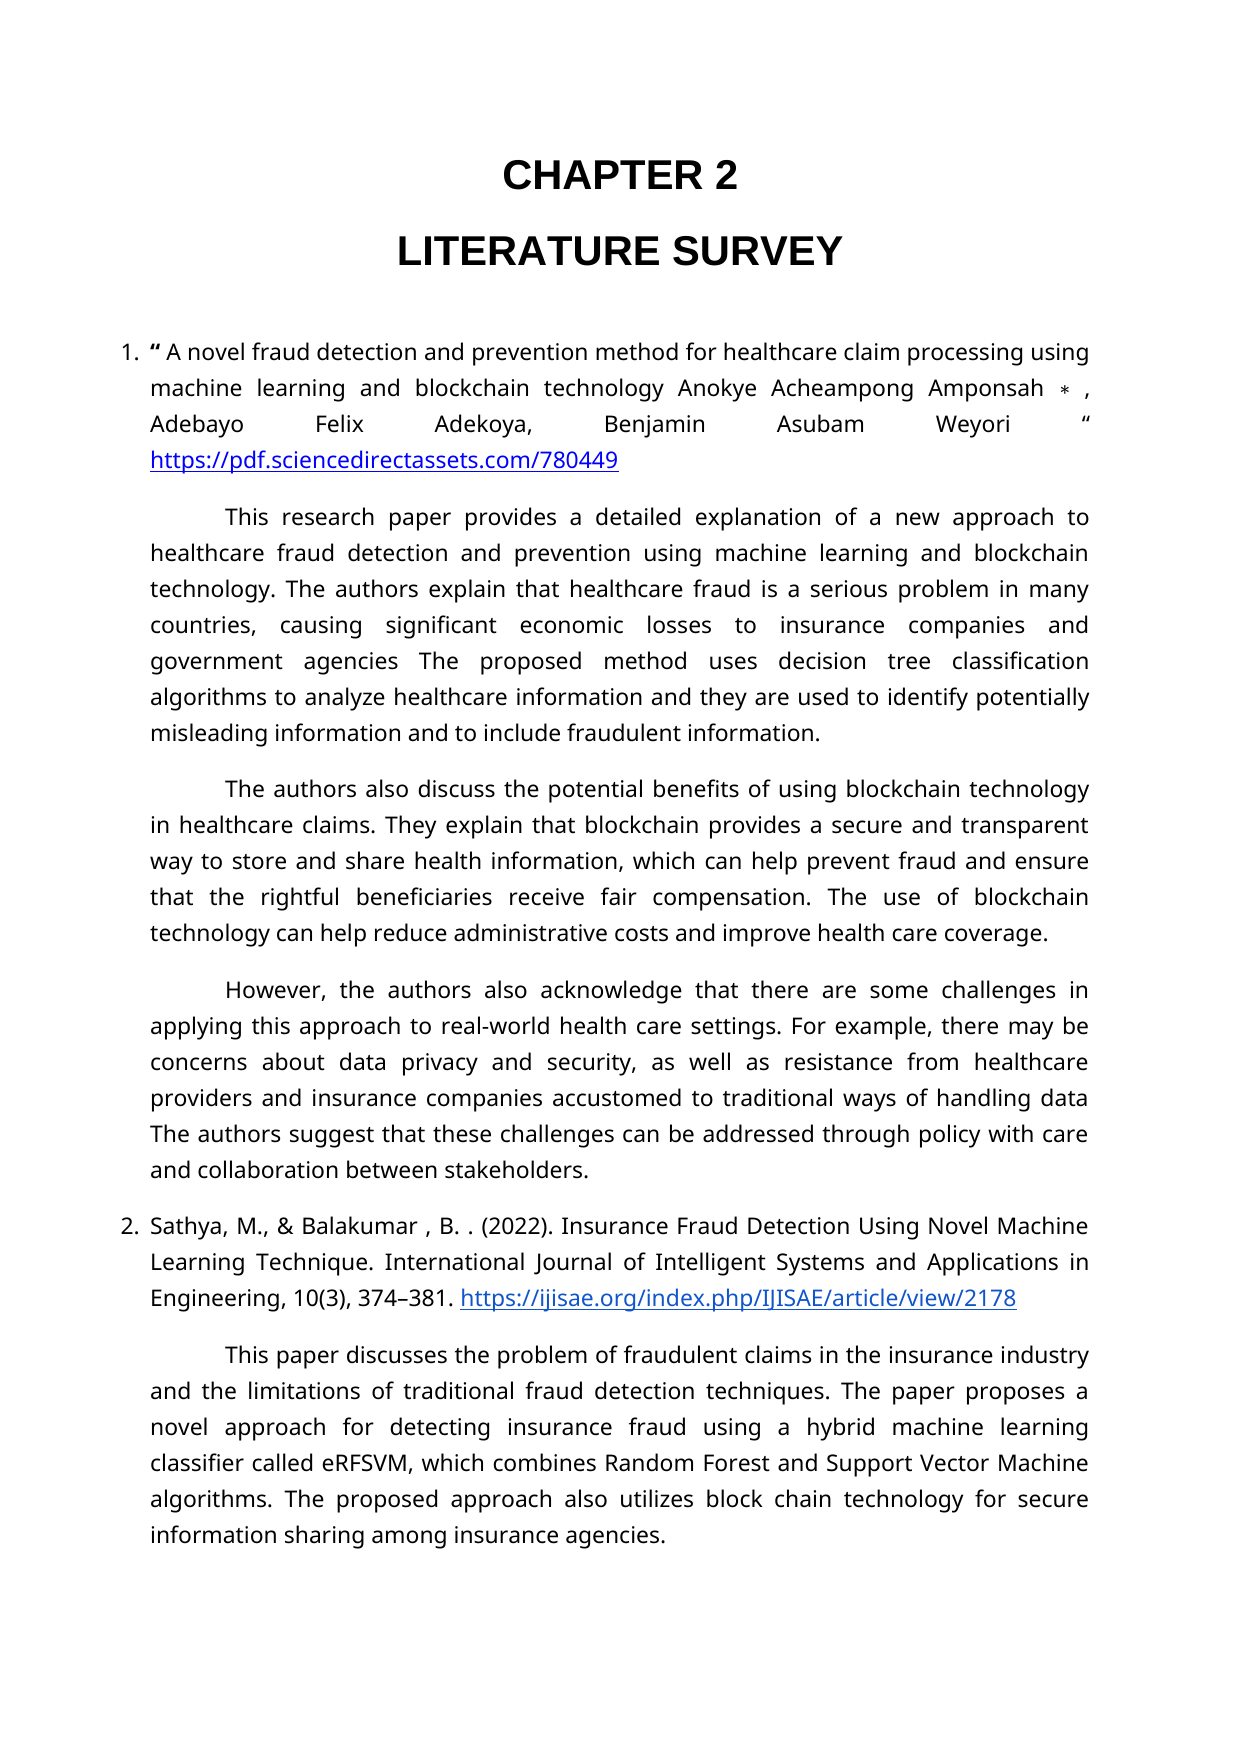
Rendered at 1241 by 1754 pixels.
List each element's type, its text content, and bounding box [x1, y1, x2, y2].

text This paper discusses the problem of fraudulent claims in the insurance industry and the limitations of traditional fraud detection techniques. The paper proposes a novel approach for detecting insurance fraud using a hybrid machine learning classifier called eRFSVM, which combines Random Forest and Support Vector Machine algorithms. The proposed approach also utilizes block chain technology for secure information sharing among insurance agencies. [150, 1339, 1090, 1550]
list Sathya, M., & Balakumar , B. . (2022). Insurance Fraud Detection Using Novel Machine Learning Technique. International Journal of Intelligent Systems and Applications in Engineering, 10(3), 374–381. https://ijisae.org/index.php/IJISAE/article/view/2178 [120, 1210, 1090, 1313]
text However, the authors also acknowledge that there are some challenges in applying this approach to real-world health care settings. For example, there may be concerns about data privacy and security, as well as resistance from healthcare providers and insurance companies accustomed to traditional ways of handling data The authors suggest that these challenges can be addressed through policy with care and collaboration between stakeholders. [150, 974, 1090, 1185]
subtitle LITERATURE SURVEY [150, 226, 1090, 274]
text The authors also discuss the potential benefits of using blockchain technology in healthcare claims. They explain that blockchain provides a secure and transparent way to store and share health information, which can help prevent fraud and ensure that the rightful beneficiaries receive fair compensation. The use of blockchain technology can help reduce administrative costs and improve health care coverage. [150, 773, 1090, 948]
text CHAPTER 2 [150, 150, 1090, 198]
text This research paper provides a detailed explanation of a new approach to healthcare fraud detection and prevention using machine learning and blockchain technology. The authors explain that healthcare fraud is a serious problem in many countries, causing significant economic losses to insurance companies and government agencies The proposed method uses decision tree classification algorithms to analyze healthcare information and they are used to identify potentially misleading information and to include fraudulent information. [150, 501, 1090, 748]
list “ A novel fraud detection and prevention method for healthcare claim processing using machine learning and blockchain technology Anokye Acheampong Amponsah ∗ , Adebayo Felix Adekoya, Benjamin Asubam Weyori “ https://pdf.sciencedirectassets.com/780449 [120, 336, 1090, 475]
